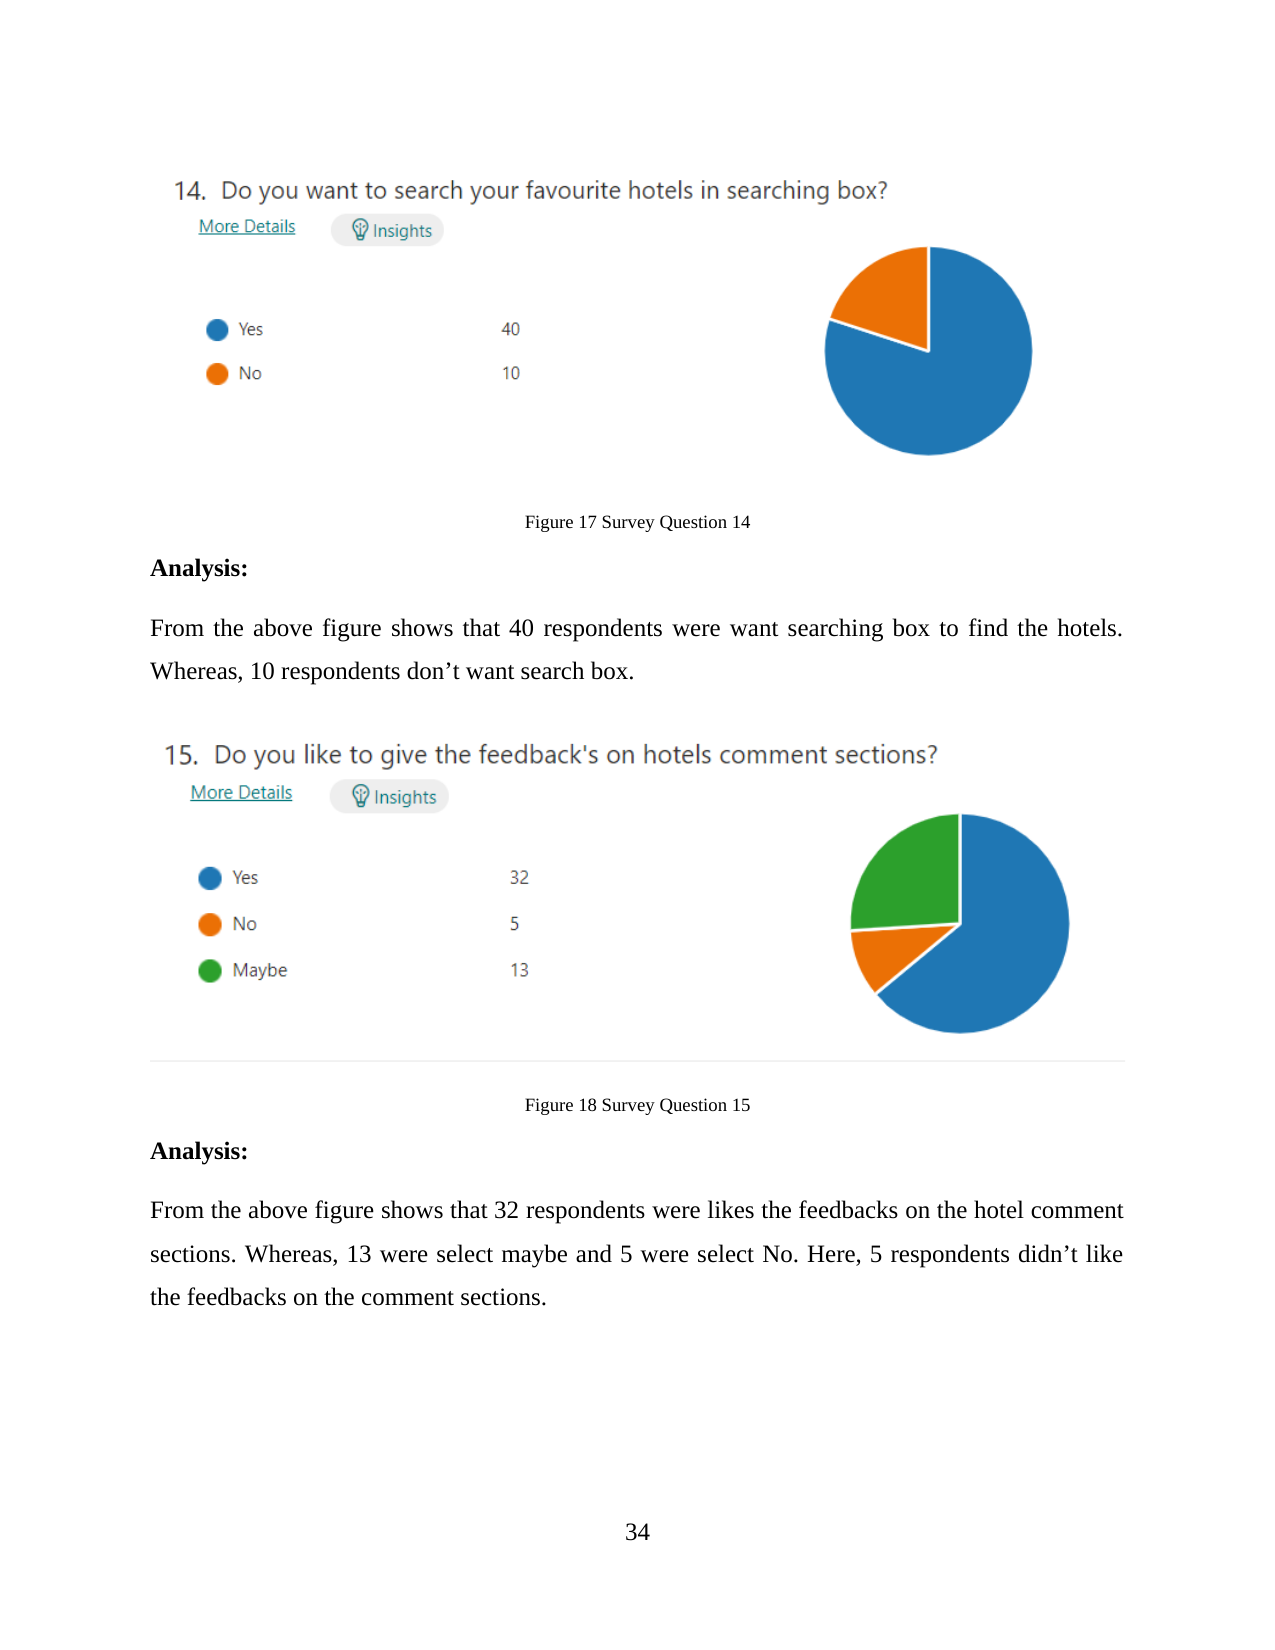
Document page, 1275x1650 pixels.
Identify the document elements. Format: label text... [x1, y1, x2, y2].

text Analysis: [150, 553, 1125, 582]
picture [150, 150, 1124, 480]
text From the above figure shows that 32 respondents were likes the feedbacks on the hotel comment sections. Whereas, 13 were select maybe and 5 were select No. Here, 5 respondents didn’t like the feedbacks on the comment sections. [150, 1196, 1125, 1311]
text Analysis: [150, 1136, 1125, 1164]
text Figure 18 Survey Question 15 [150, 1093, 1125, 1115]
text From the above figure shows that 40 respondents were want searching box to find the hotels. Whereas, 10 respondents don’t want search box. [150, 613, 1125, 685]
text Figure 17 Survey Question 14 [150, 511, 1125, 533]
picture [150, 716, 1125, 1063]
